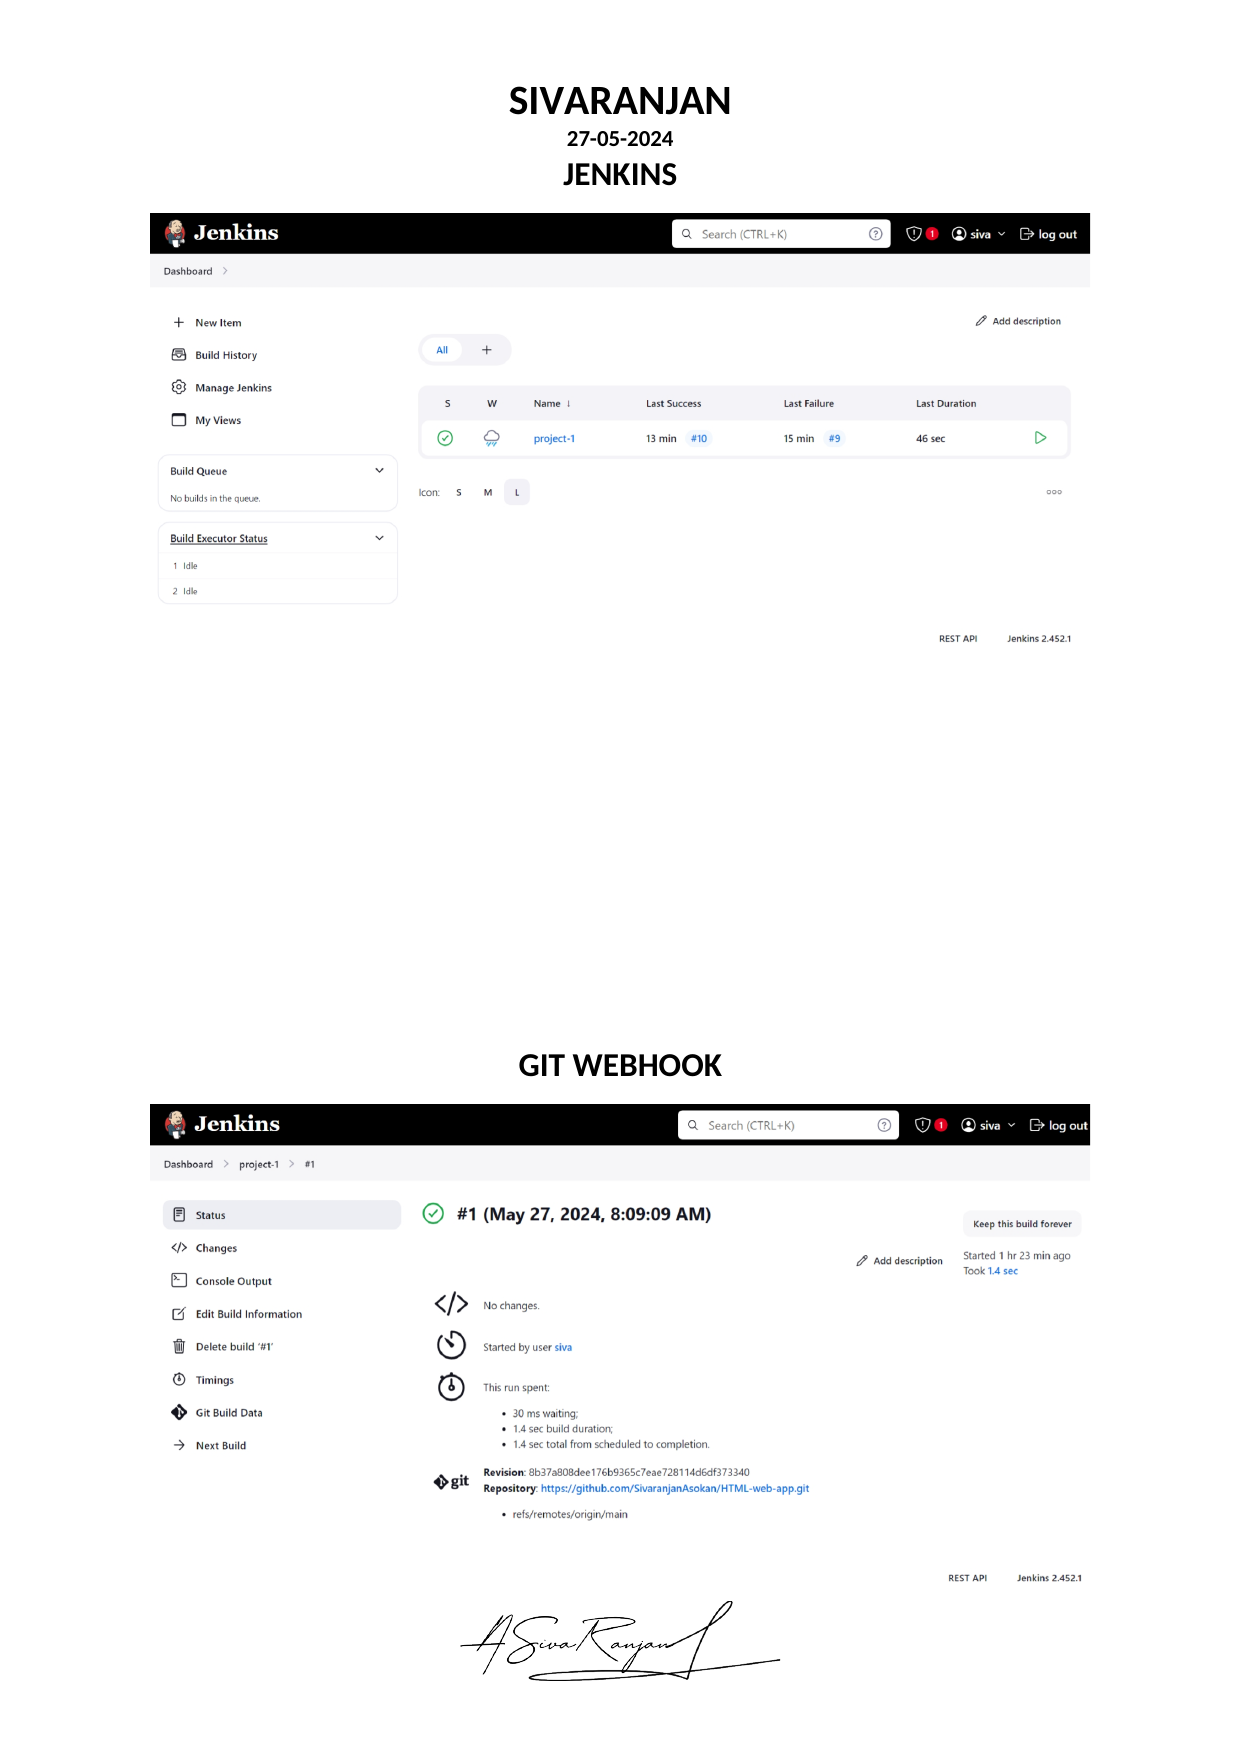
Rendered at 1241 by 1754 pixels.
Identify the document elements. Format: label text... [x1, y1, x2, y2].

picture [150, 213, 1091, 661]
text JENKINS [150, 153, 1090, 193]
picture [150, 1104, 1091, 1600]
picture [460, 1601, 780, 1681]
text GIT WEBHOOK [150, 1043, 1090, 1084]
